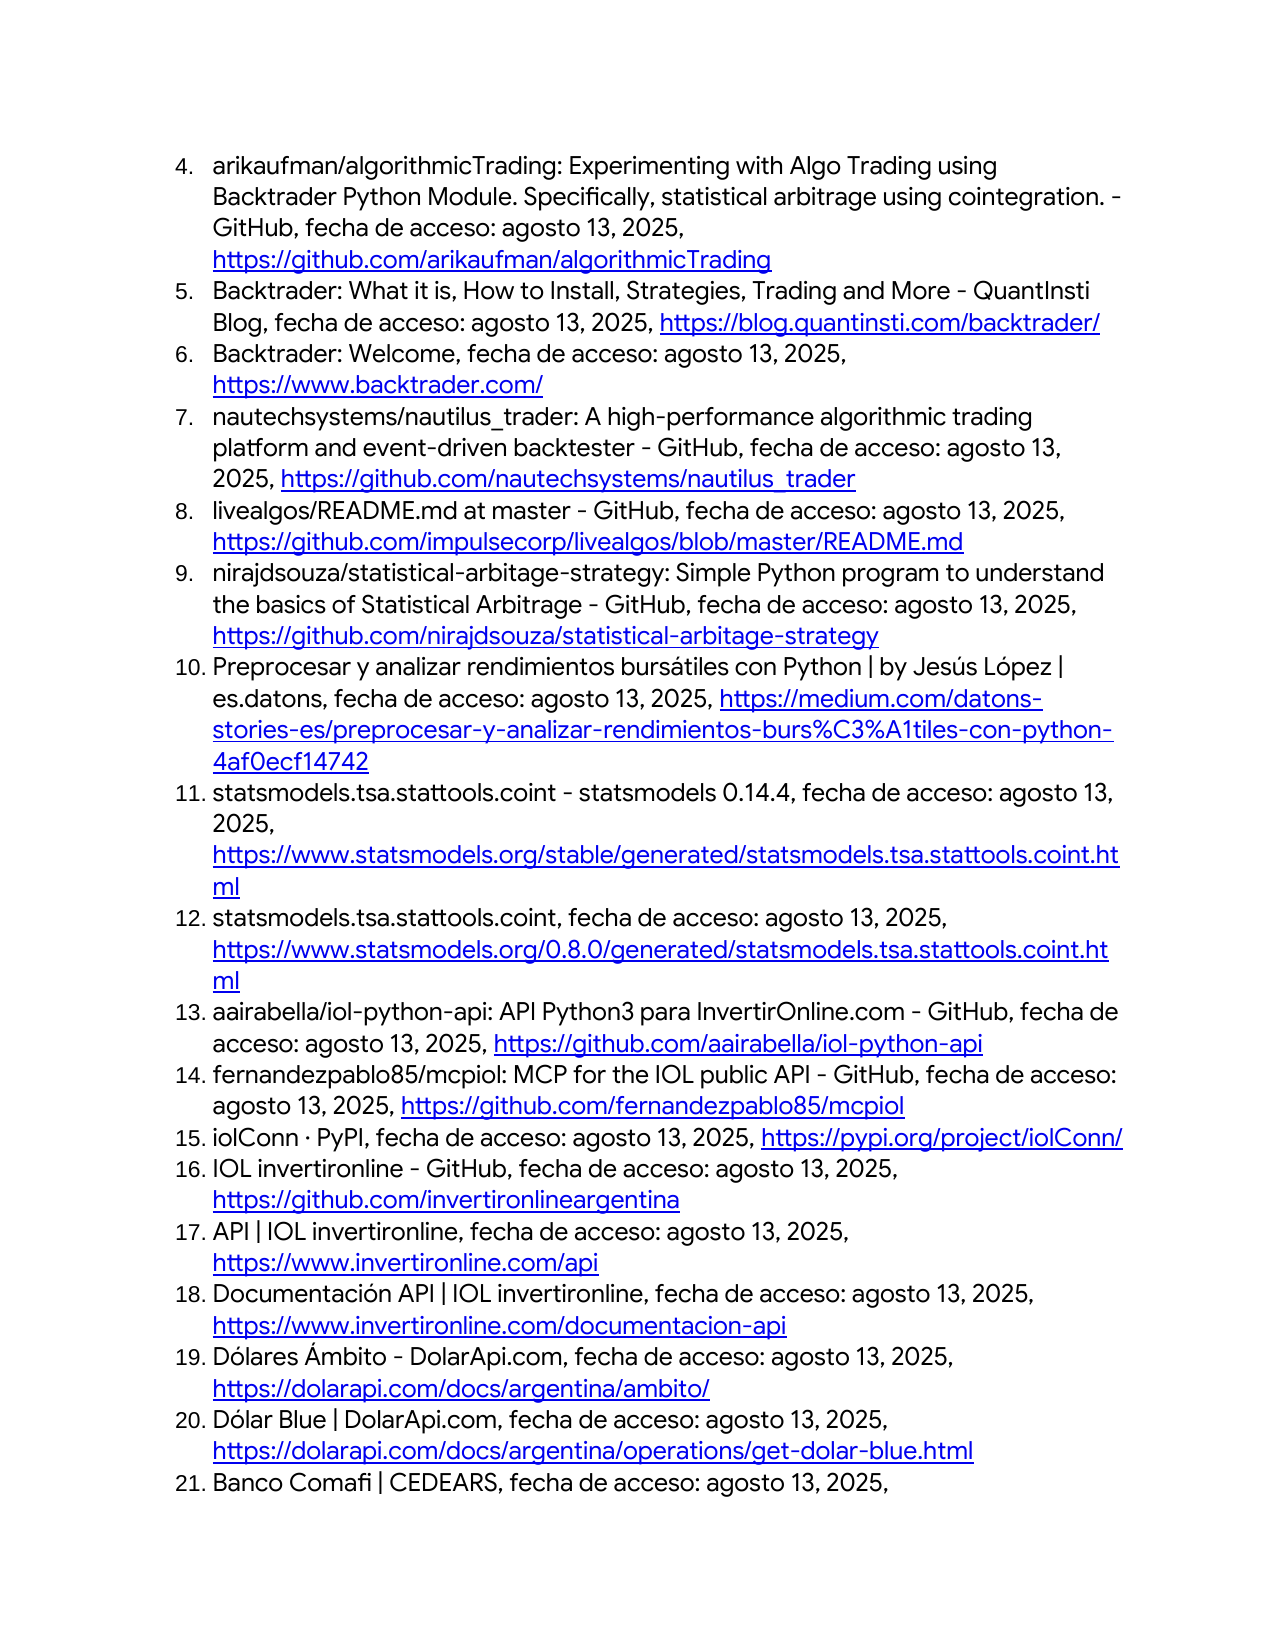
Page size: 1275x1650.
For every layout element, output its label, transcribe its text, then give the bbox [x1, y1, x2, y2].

list arikaufman/algorithmicTrading: Experimenting with Algo Trading using Backtrader Python Module. Specifically, statistical arbitrage using cointegration. - GitHub, fecha de acceso: agosto 13, 2025, https://github.com/arikaufman/algorithmicTrading [175, 150, 1125, 275]
list Backtrader: Welcome, fecha de acceso: agosto 13, 2025, https://www.backtrader.com/ [175, 338, 1125, 401]
list fernandezpablo85/mcpiol: MCP for the IOL public API - GitHub, fecha de acceso: agosto 13, 2025, https://github.com/fernandezpablo85/mcpiol [175, 1059, 1125, 1122]
list livealgos/README.md at master - GitHub, fecha de acceso: agosto 13, 2025, https://github.com/impulsecorp/livealgos/blob/master/README.md [175, 495, 1125, 558]
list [175, 1467, 1125, 1498]
list statsmodels.tsa.stattools.coint - statsmodels 0.14.4, fecha de acceso: agosto 13, 2025, https://www.statsmodels.org/stable/generated/statsmodels.tsa.stattools.coint.html [175, 777, 1125, 902]
list Preprocesar y analizar rendimientos bursátiles con Python | by Jesús López | es.datons, fecha de acceso: agosto 13, 2025, https://medium.com/datons-stories-es/preprocesar-y-analizar-rendimientos-burs%C3%A1tiles-con-python-4af0ecf14742 [175, 652, 1125, 777]
list Documentación API | IOL invertironline, fecha de acceso: agosto 13, 2025, https://www.invertironline.com/documentacion-api [175, 1279, 1125, 1341]
list statsmodels.tsa.stattools.coint, fecha de acceso: agosto 13, 2025, https://www.statsmodels.org/0.8.0/generated/statsmodels.tsa.stattools.coint.html [175, 902, 1125, 997]
list aairabella/iol-python-api: API Python3 para InvertirOnline.com - GitHub, fecha de acceso: agosto 13, 2025, https://github.com/aairabella/iol-python-api [175, 997, 1125, 1059]
list Backtrader: What it is, How to Install, Strategies, Trading and More - QuantInsti Blog, fecha de acceso: agosto 13, 2025, https://blog.quantinsti.com/backtrader/ [175, 275, 1125, 338]
list Dólar Blue | DolarApi.com, fecha de acceso: agosto 13, 2025, https://dolarapi.com/docs/argentina/operations/get-dolar-blue.html [175, 1404, 1125, 1467]
list iolConn · PyPI, fecha de acceso: agosto 13, 2025, https://pypi.org/project/iolConn/ [175, 1122, 1125, 1153]
list IOL invertironline - GitHub, fecha de acceso: agosto 13, 2025, https://github.com/invertironlineargentina [175, 1153, 1125, 1216]
list nirajdsouza/statistical-arbitage-strategy: Simple Python program to understand the basics of Statistical Arbitrage - GitHub, fecha de acceso: agosto 13, 2025, https://github.com/nirajdsouza/statistical-arbitage-strategy [175, 558, 1125, 652]
list Dólares Ámbito - DolarApi.com, fecha de acceso: agosto 13, 2025, https://dolarapi.com/docs/argentina/ambito/ [175, 1341, 1125, 1404]
list API | IOL invertironline, fecha de acceso: agosto 13, 2025, https://www.invertironline.com/api [175, 1216, 1125, 1279]
list nautechsystems/nautilus_trader: A high-performance algorithmic trading platform and event-driven backtester - GitHub, fecha de acceso: agosto 13, 2025, https://github.com/nautechsystems/nautilus_trader [175, 401, 1125, 495]
